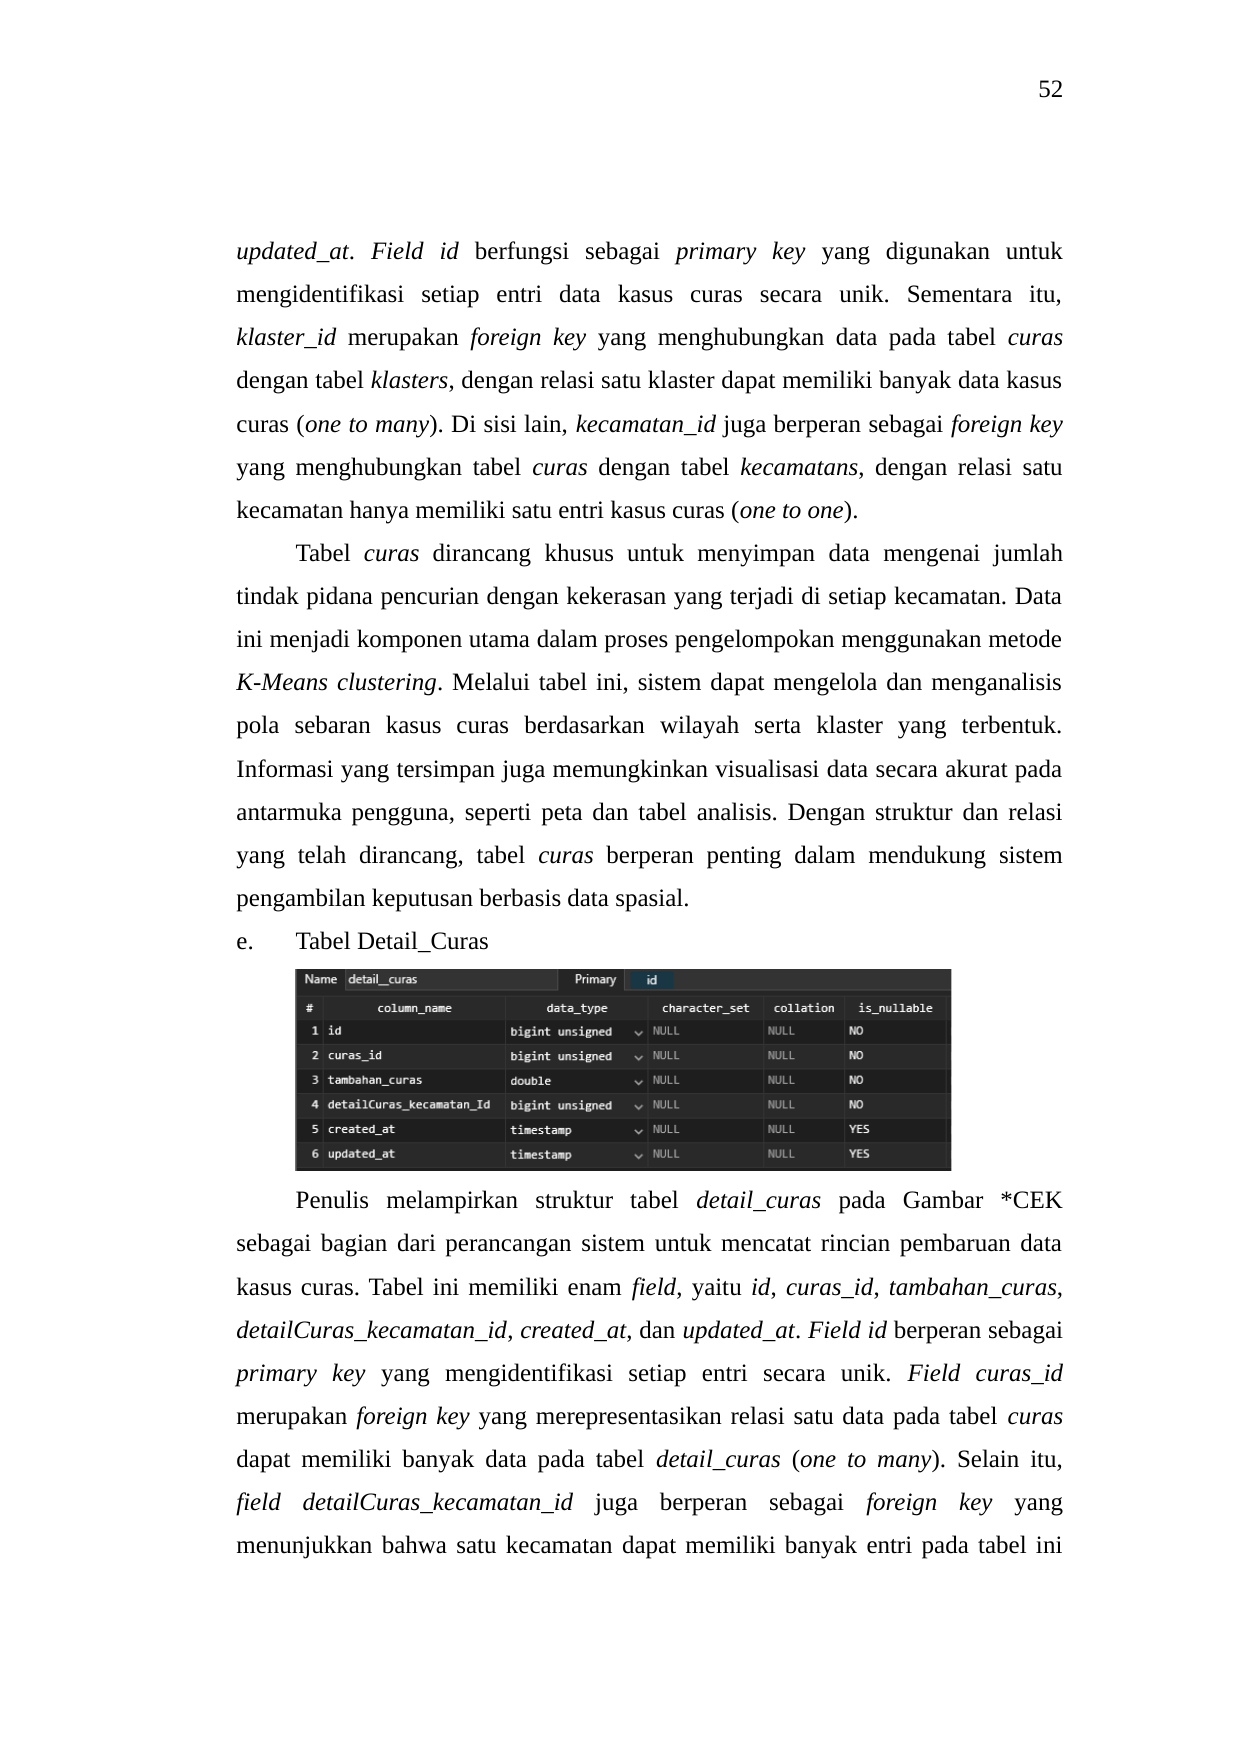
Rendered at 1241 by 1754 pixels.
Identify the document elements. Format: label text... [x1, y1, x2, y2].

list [236, 1185, 1063, 1559]
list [236, 236, 1063, 524]
picture [295, 969, 952, 1171]
list Tabel curas dirancang khusus untuk menyimpan data mengenai jumlah tindak pidana pencurian dengan kekerasan yang terjadi di setiap kecamatan. Data ini menjadi komponen utama dalam proses pengelompokan menggunakan metode K-Means clustering. Melalui tabel ini, sistem dapat mengelola dan menganalisis pola sebaran kasus curas berdasarkan wilayah serta klaster yang terbentuk. Informasi yang tersimpan juga memungkinkan visualisasi data secara akurat pada antarmuka pengguna, seperti peta dan tabel analisis. Dengan struktur dan relasi yang telah dirancang, tabel curas berperan penting dalam mendukung sistem pengambilan keputusan berbasis data spasial. [236, 538, 1063, 912]
list Tabel Detail_Curas [236, 926, 1063, 955]
